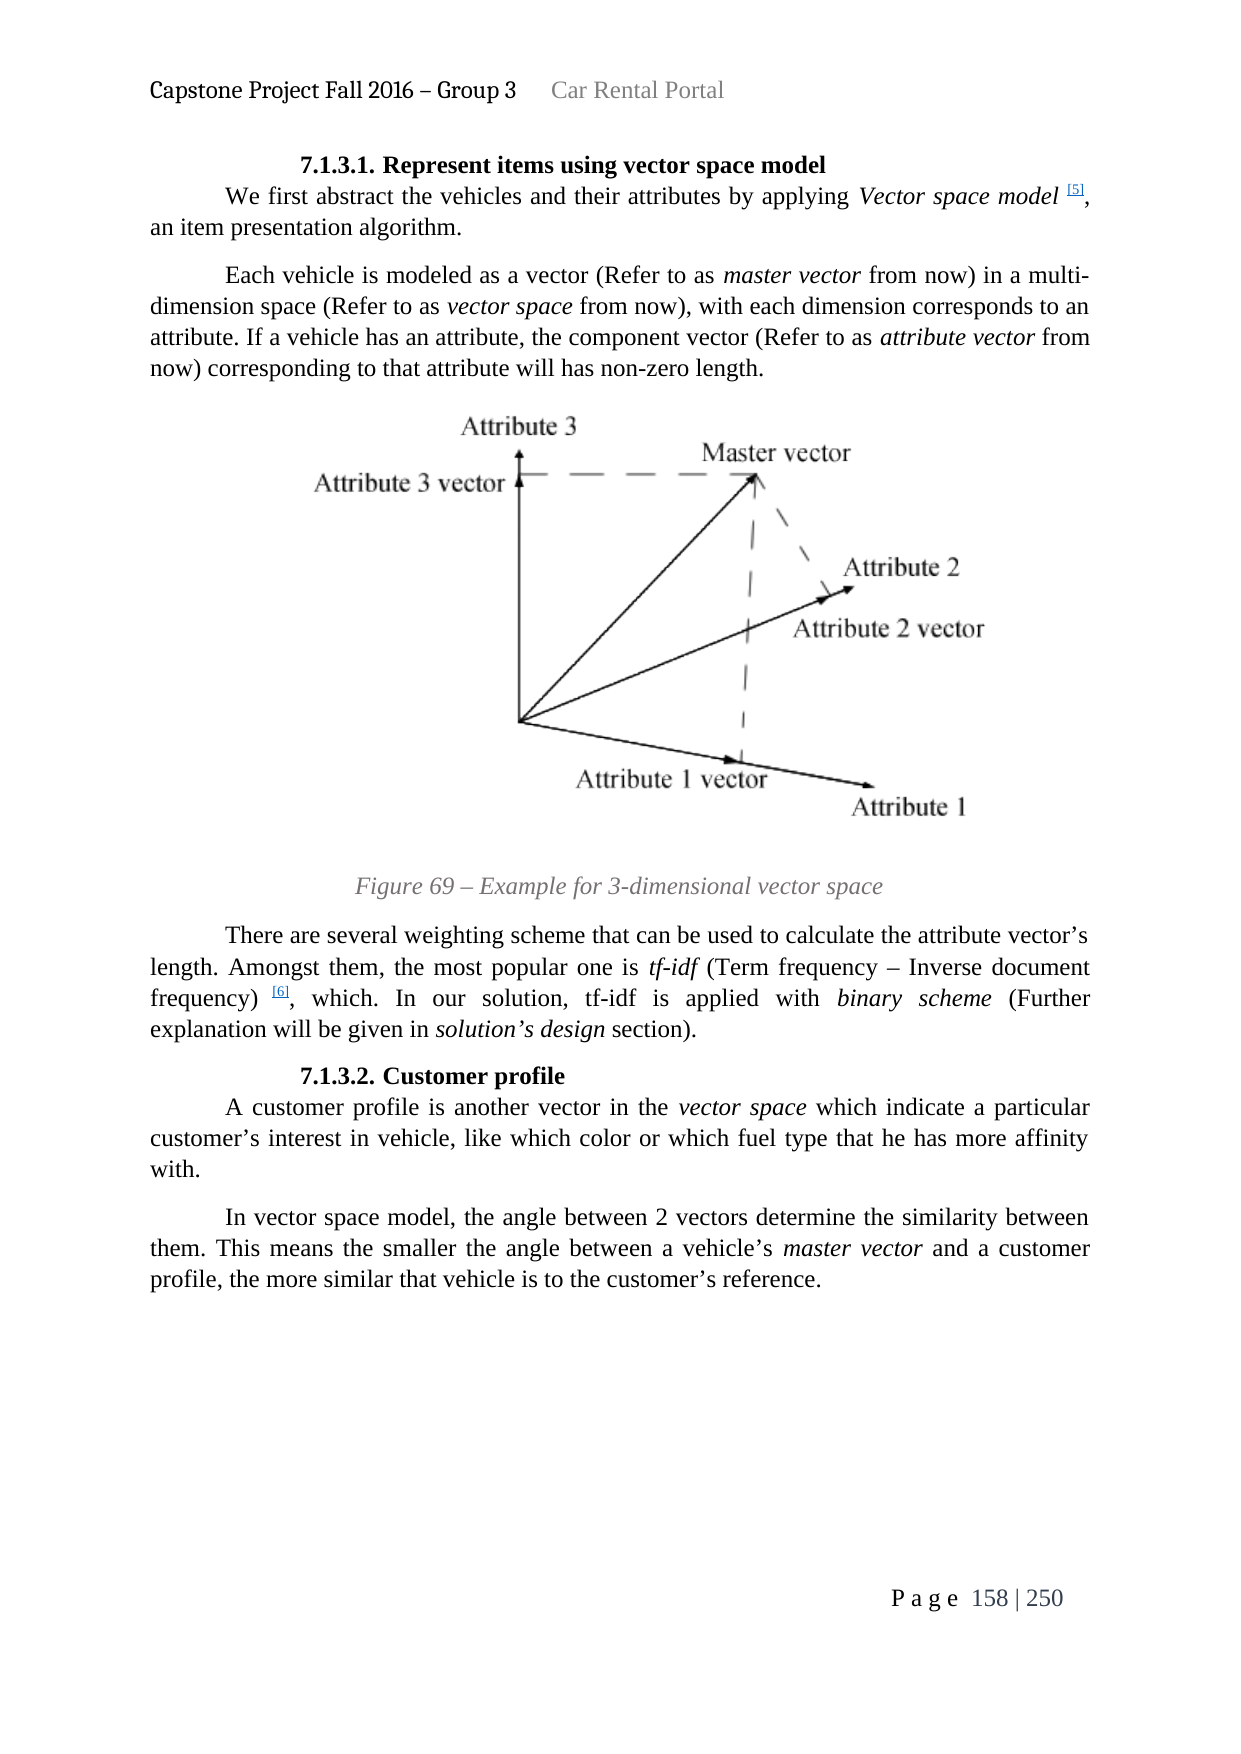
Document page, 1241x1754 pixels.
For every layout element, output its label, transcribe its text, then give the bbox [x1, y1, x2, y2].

text A customer profile is another vector in the vector space which indicate a particular customer’s interest in vehicle, like which color or which fuel type that he has more affinity with. [150, 1092, 1090, 1183]
subtitle Customer profile [300, 1061, 1090, 1090]
text We first abstract the vehicles and their attributes by applying Vector space model [5], an item presentation algorithm. [150, 181, 1090, 241]
text Each vehicle is modeled as a vector (Refer to as master vector from now) in a multi-dimension space (Refer to as vector space from now), with each dimension corresponds to an attribute. If a vehicle has an attribute, the component vector (Refer to as attribute vector from now) corresponding to that attribute will has non-zero length. [150, 260, 1090, 382]
picture [291, 400, 1025, 852]
text There are several weighting scheme that can be used to calculate the attribute vector’s length. Amongst them, the most popular one is tf-idf (Term frequency – Inverse document frequency) [6], which. In our solution, tf-idf is applied with binary scheme (Further explanation will be given in solution’s design section). [150, 921, 1090, 1042]
text In vector space model, the angle between 2 vectors determine the similarity between them. This means the smaller the angle between a vehicle’s master vector and a customer profile, the more similar that vehicle is to the customer’s reference. [150, 1202, 1090, 1293]
subtitle Represent items using vector space model [300, 150, 1090, 179]
text Figure 69 – Example for 3-dimensional vector space [150, 871, 1090, 900]
